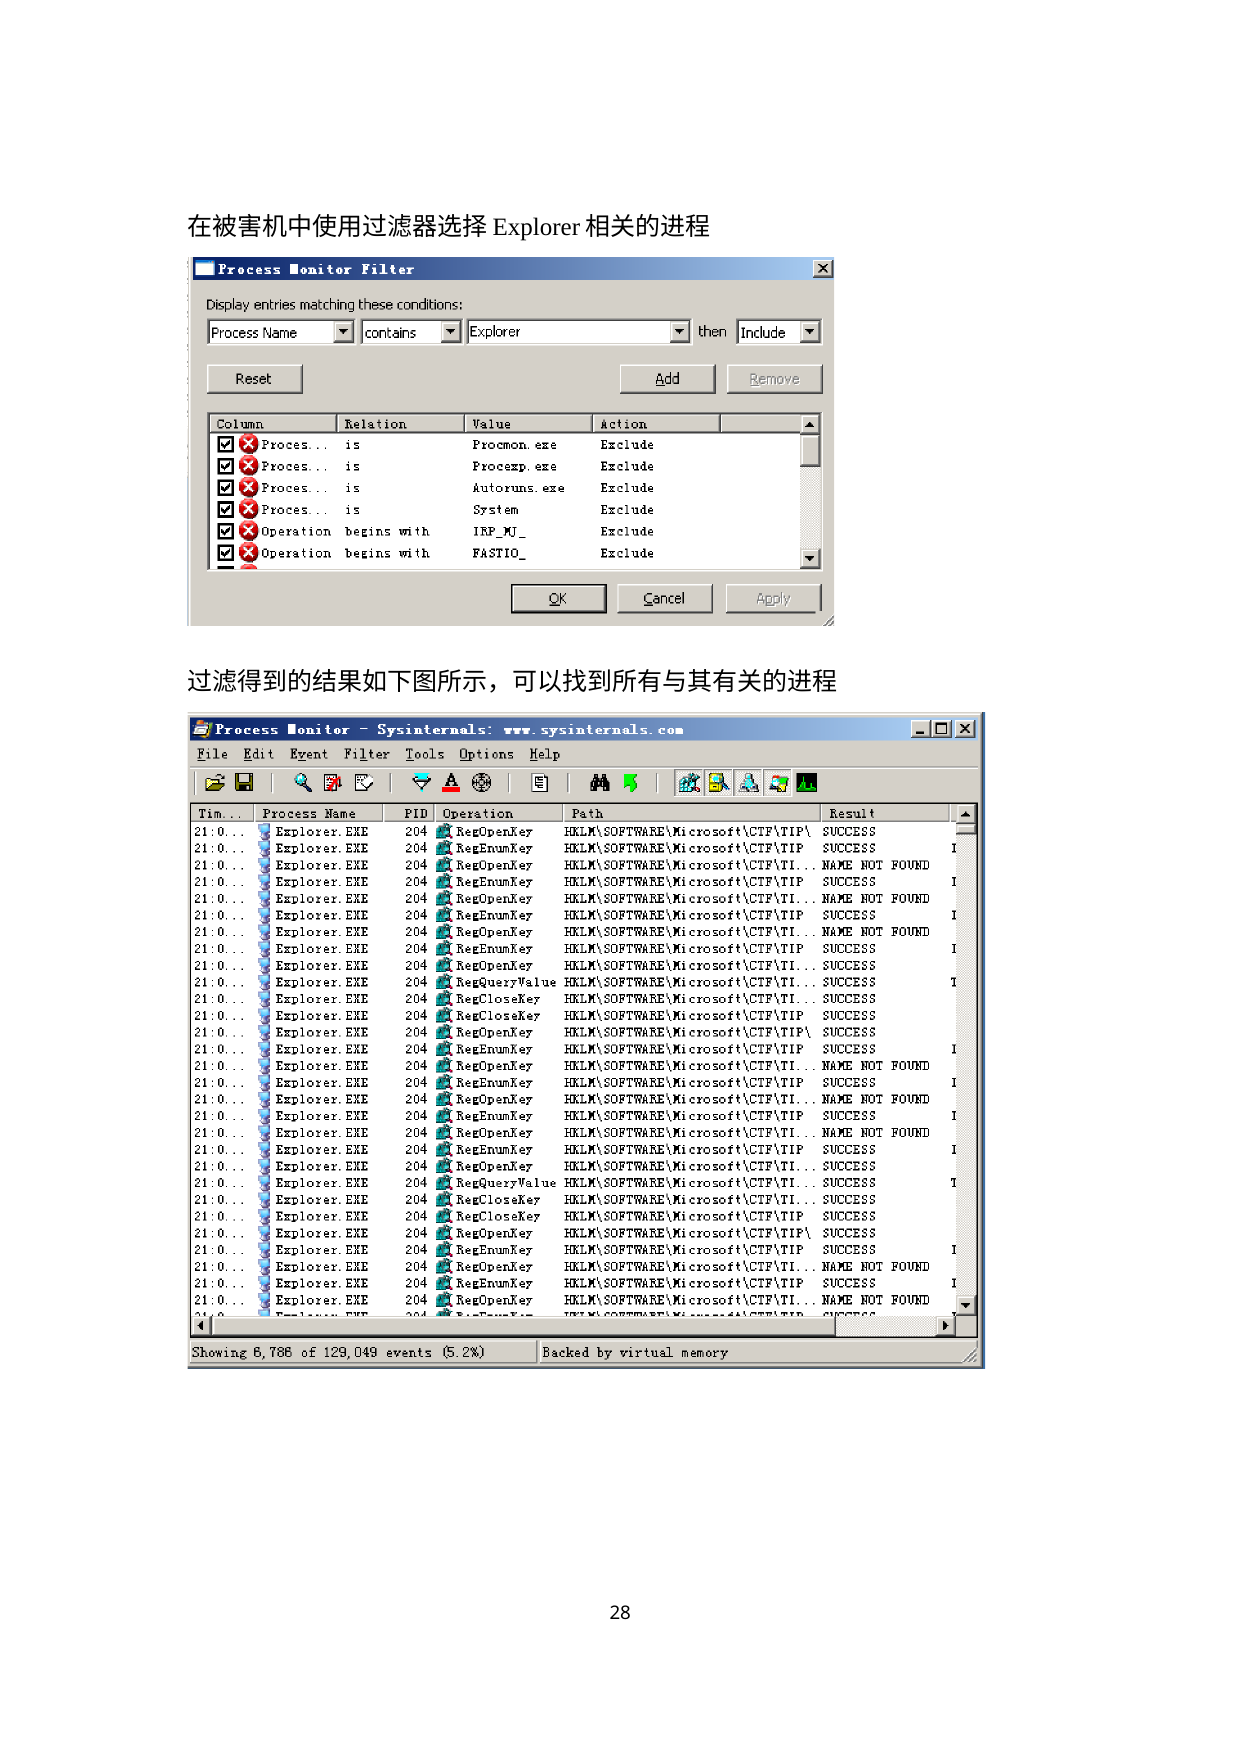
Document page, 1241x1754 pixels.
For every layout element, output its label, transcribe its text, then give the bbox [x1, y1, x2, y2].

picture [187, 257, 835, 626]
text 在被害机中使用过滤器选择Explorer相关的进程 [187, 192, 1053, 257]
text 过滤得到的结果如下图所示，可以找到所有与其有关的进程 [187, 647, 1053, 712]
picture [187, 712, 986, 1369]
